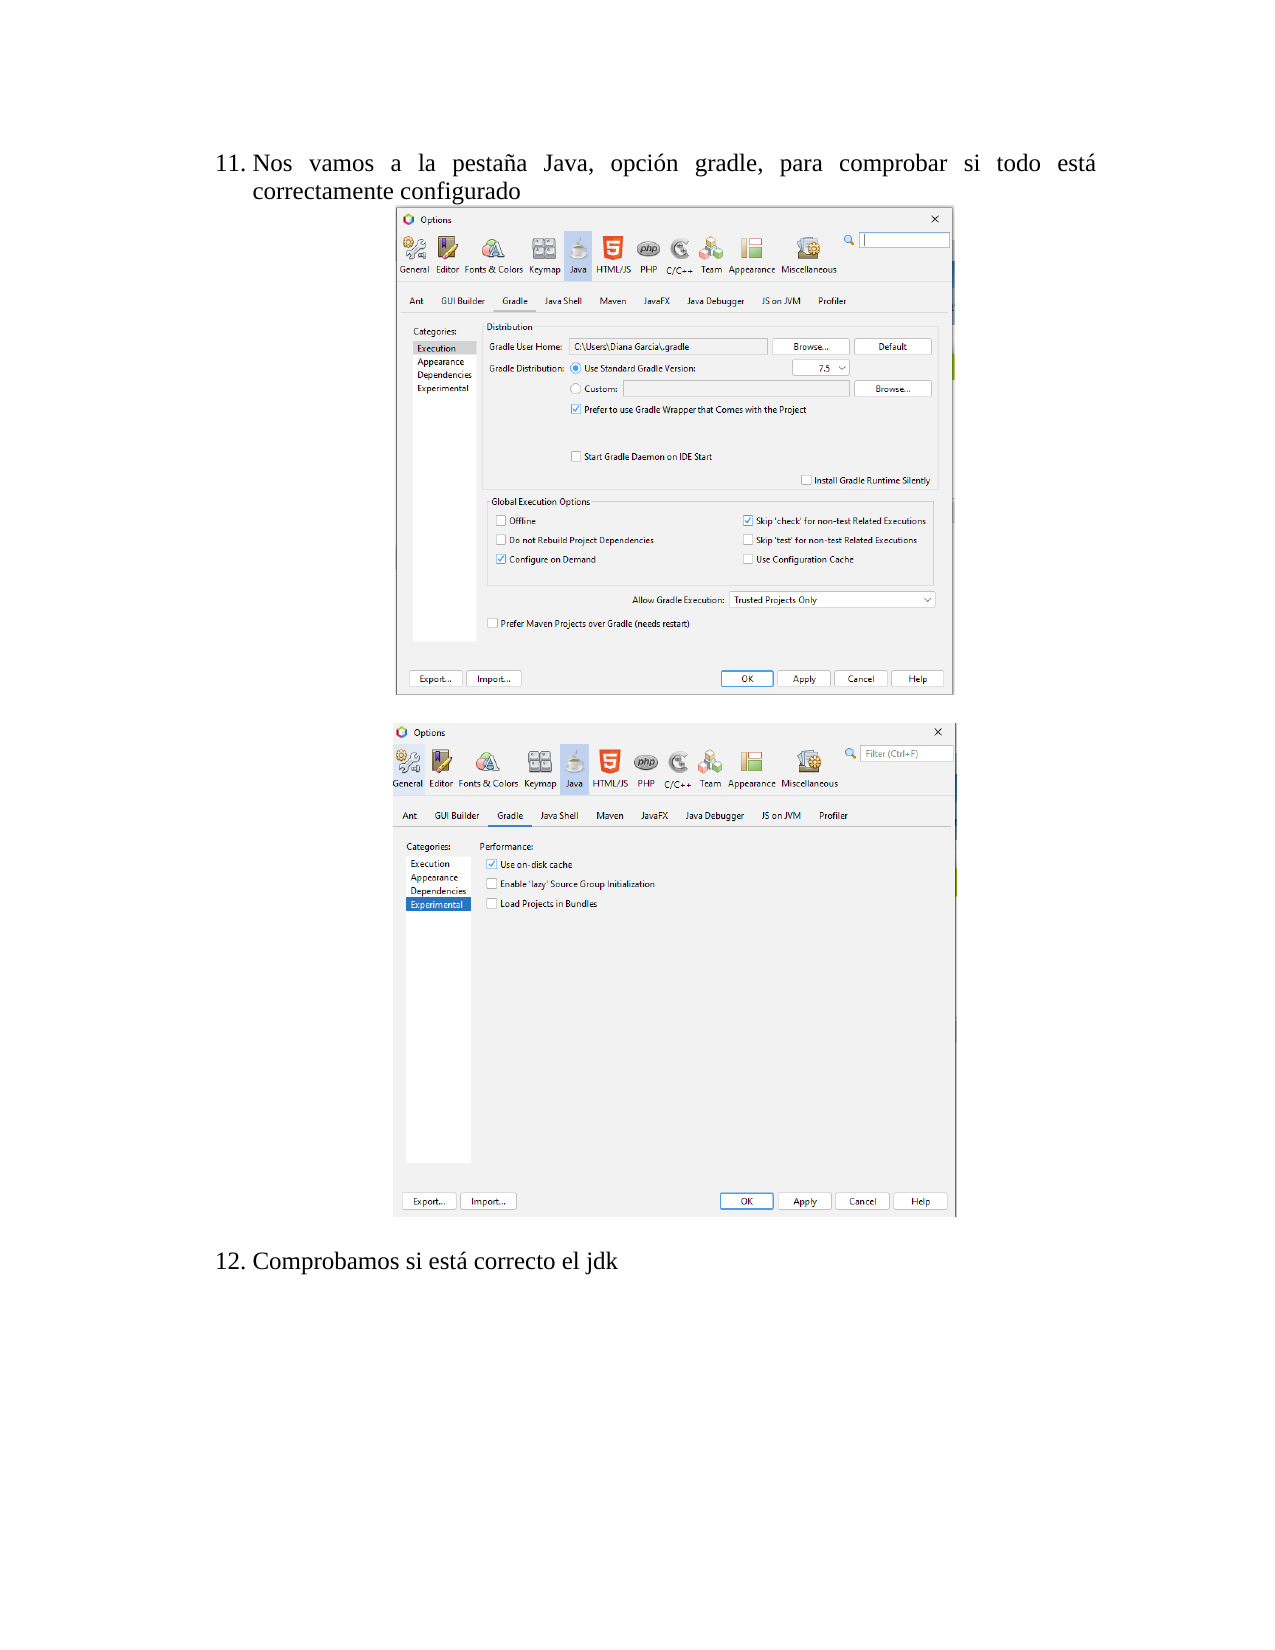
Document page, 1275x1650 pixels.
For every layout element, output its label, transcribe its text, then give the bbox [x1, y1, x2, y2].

list Nos vamos a la pestaña Java, opción gradle, para comprobar si todo está correctamente configurado [215, 148, 1098, 205]
list Comprobamos si está correcto el jdk [215, 1246, 1098, 1274]
picture [395, 205, 955, 695]
picture [393, 723, 957, 1217]
